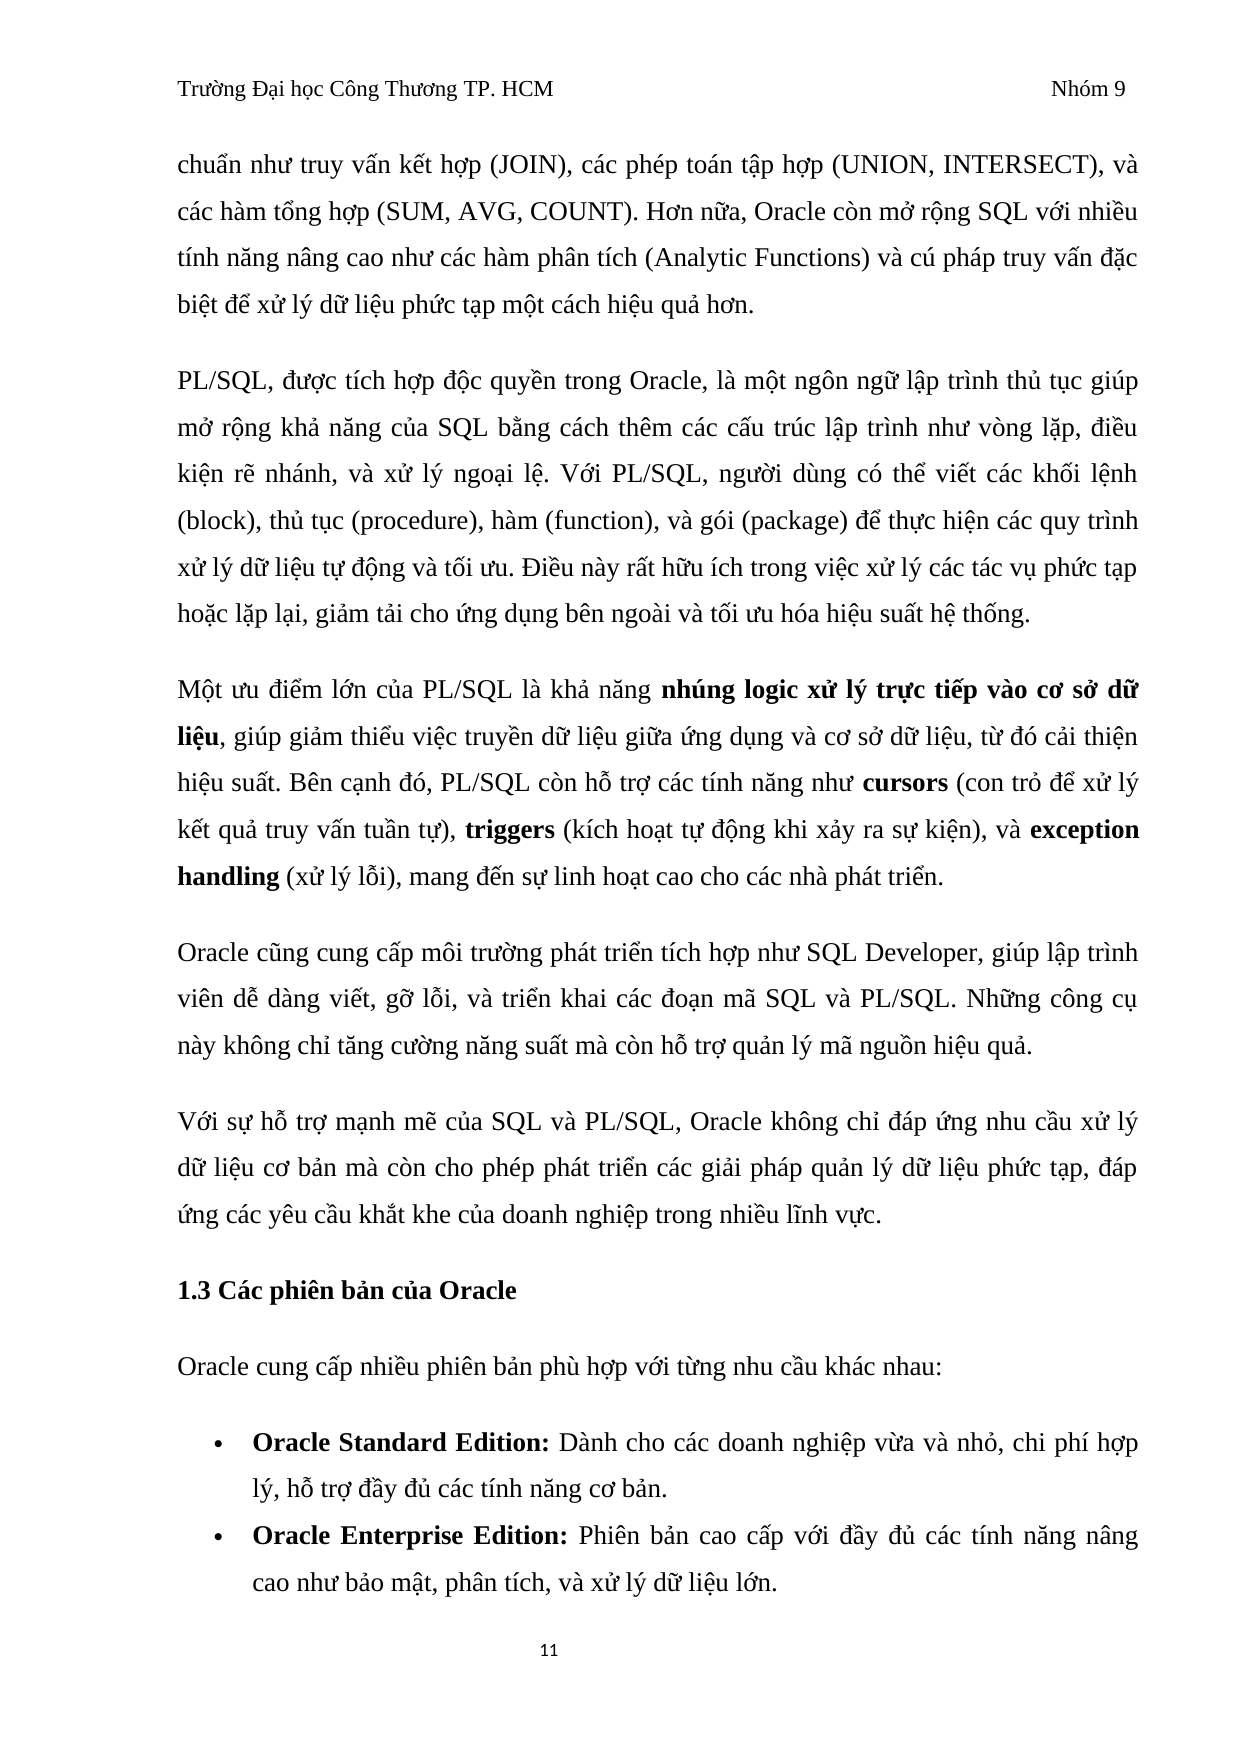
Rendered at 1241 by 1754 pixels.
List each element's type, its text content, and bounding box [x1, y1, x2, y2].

text Oracle cũng cung cấp môi trường phát triển tích hợp như SQL Developer, giúp lập trình viên dễ dàng viết, gỡ lỗi, và triển khai các đoạn mã SQL và PL/SQL. Những công cụ này không chỉ tăng cường năng suất mà còn hỗ trợ quản lý mã nguồn hiệu quả. [177, 936, 1140, 1060]
text PL/SQL, được tích hợp độc quyền trong Oracle, là một ngôn ngữ lập trình thủ tục giúp mở rộng khả năng của SQL bằng cách thêm các cấu trúc lập trình như vòng lặp, điều kiện rẽ nhánh, và xử lý ngoại lệ. Với PL/SQL, người dùng có thể viết các khối lệnh (block), thủ tục (procedure), hàm (function), và gói (package) để thực hiện các quy trình xử lý dữ liệu tự động và tối ưu. Điều này rất hữu ích trong việc xử lý các tác vụ phức tạp hoặc lặp lại, giảm tải cho ứng dụng bên ngoài và tối ưu hóa hiệu suất hệ thống. [177, 364, 1140, 628]
list Oracle Enterprise Edition: Phiên bản cao cấp với đầy đủ các tính năng nâng cao như bảo mật, phân tích, và xử lý dữ liệu lớn. [214, 1519, 1140, 1597]
list Oracle Standard Edition: Dành cho các doanh nghiệp vừa và nhỏ, chi phí hợp lý, hỗ trợ đầy đủ các tính năng cơ bản. [214, 1426, 1140, 1503]
subtitle 1.3 Các phiên bản của Oracle [177, 1274, 1140, 1305]
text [177, 148, 1140, 319]
text Một ưu điểm lớn của PL/SQL là khả năng nhúng logic xử lý trực tiếp vào cơ sở dữ liệu, giúp giảm thiểu việc truyền dữ liệu giữa ứng dụng và cơ sở dữ liệu, từ đó cải thiện hiệu suất. Bên cạnh đó, PL/SQL còn hỗ trợ các tính năng như cursors (con trỏ để xử lý kết quả truy vấn tuần tự), triggers (kích hoạt tự động khi xảy ra sự kiện), và exception handling (xử lý lỗi), mang đến sự linh hoạt cao cho các nhà phát triển. [177, 673, 1140, 891]
text Oracle cung cấp nhiều phiên bản phù hợp với từng nhu cầu khác nhau: [177, 1350, 1140, 1381]
text Với sự hỗ trợ mạnh mẽ của SQL và PL/SQL, Oracle không chỉ đáp ứng nhu cầu xử lý dữ liệu cơ bản mà còn cho phép phát triển các giải pháp quản lý dữ liệu phức tạp, đáp ứng các yêu cầu khắt khe của doanh nghiệp trong nhiều lĩnh vực. [177, 1105, 1140, 1229]
